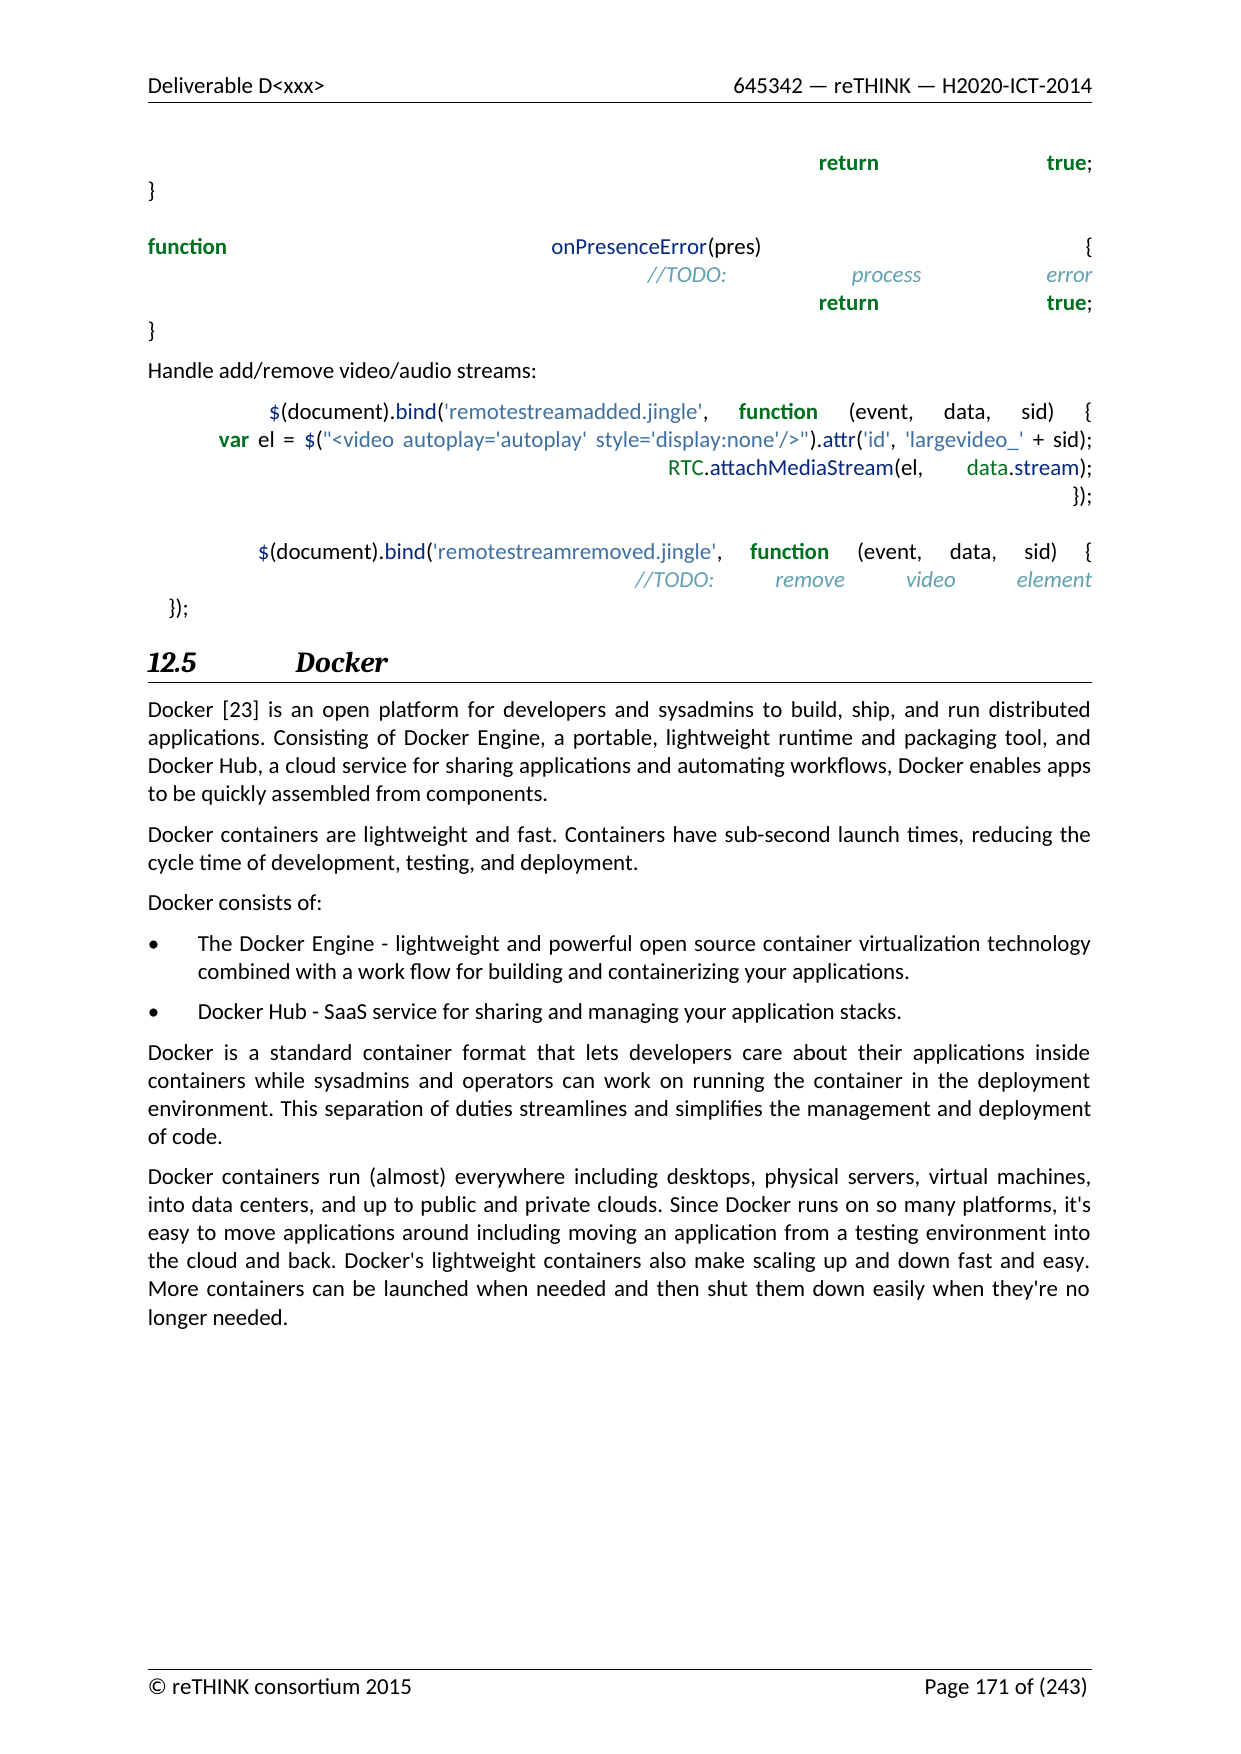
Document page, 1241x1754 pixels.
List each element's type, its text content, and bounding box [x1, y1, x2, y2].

text Docker containers are lightweight and fast. Containers have sub-second launch times, reducing the cycle time of development, testing, and deployment. [148, 820, 1092, 876]
text Docker containers run (almost) everywhere including desktops, physical servers, virtual machines, into data centers, and up to public and private clouds. Since Docker runs on so many platforms, it's easy to move applications around including moving an application from a testing environment into the cloud and back. Docker's lightweight containers also make scaling up and down fast and easy. More containers can be launched when needed and then shut them down easily when they're no longer needed. [148, 1162, 1092, 1331]
subtitle Docker [148, 646, 1092, 682]
list The Docker Engine - lightweight and powerful open source container virtualization technology combined with a work flow for building and containerizing your applications. [148, 929, 1092, 985]
text $(document).bind('remotestreamadded.jingle', function (event, data, sid) { var el = $("<video autoplay='autoplay' style='display:none'/>").attr('id', 'largevideo_' + sid); RTC.attachMediaStream(el, data.stream); }); $(document).bind('remotestreamremoved.jingle', function (event, data, sid) { //TODO: remove video element }); [148, 397, 1092, 621]
text Docker consists of: [148, 888, 1092, 916]
list Docker Hub - SaaS service for sharing and managing your application stacks. [148, 997, 1092, 1025]
text Docker [23] is an open platform for developers and sysadmins to build, ship, and run distributed applications. Consisting of Docker Engine, a portable, lightweight runtime and packaging tool, and Docker Hub, a cloud service for sharing applications and automating workflows, Docker enables apps to be quickly assembled from components. [148, 695, 1092, 807]
text Handle add/remove video/audio streams: [148, 356, 1092, 384]
text Docker is a standard container format that lets developers care about their applications inside containers while sysadmins and operators can work on running the container in the deployment environment. This separation of duties streamlines and simplifies the management and deployment of code. [148, 1038, 1092, 1150]
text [148, 148, 1092, 344]
